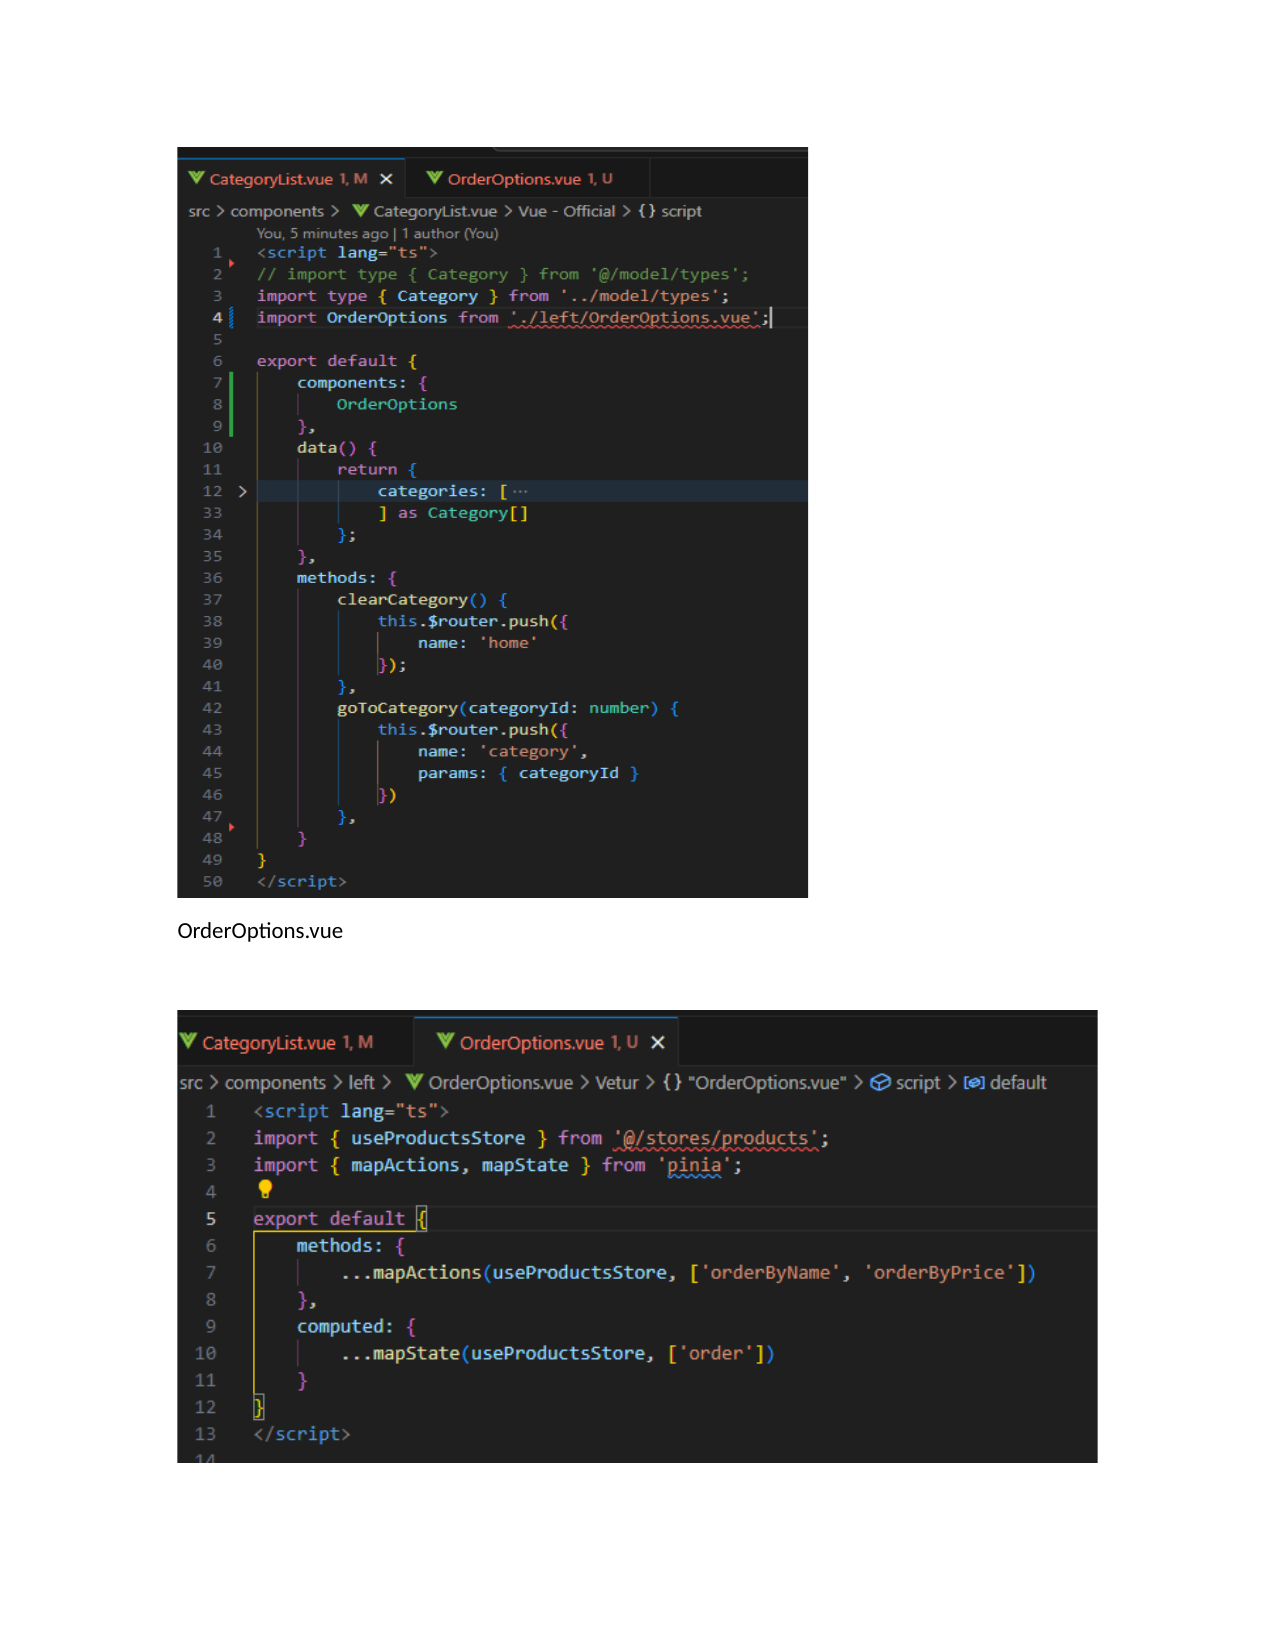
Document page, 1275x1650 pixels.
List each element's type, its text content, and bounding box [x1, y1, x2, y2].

picture [177, 147, 809, 898]
picture [177, 1010, 1098, 1463]
text OrderOptions.vue [177, 916, 1098, 944]
